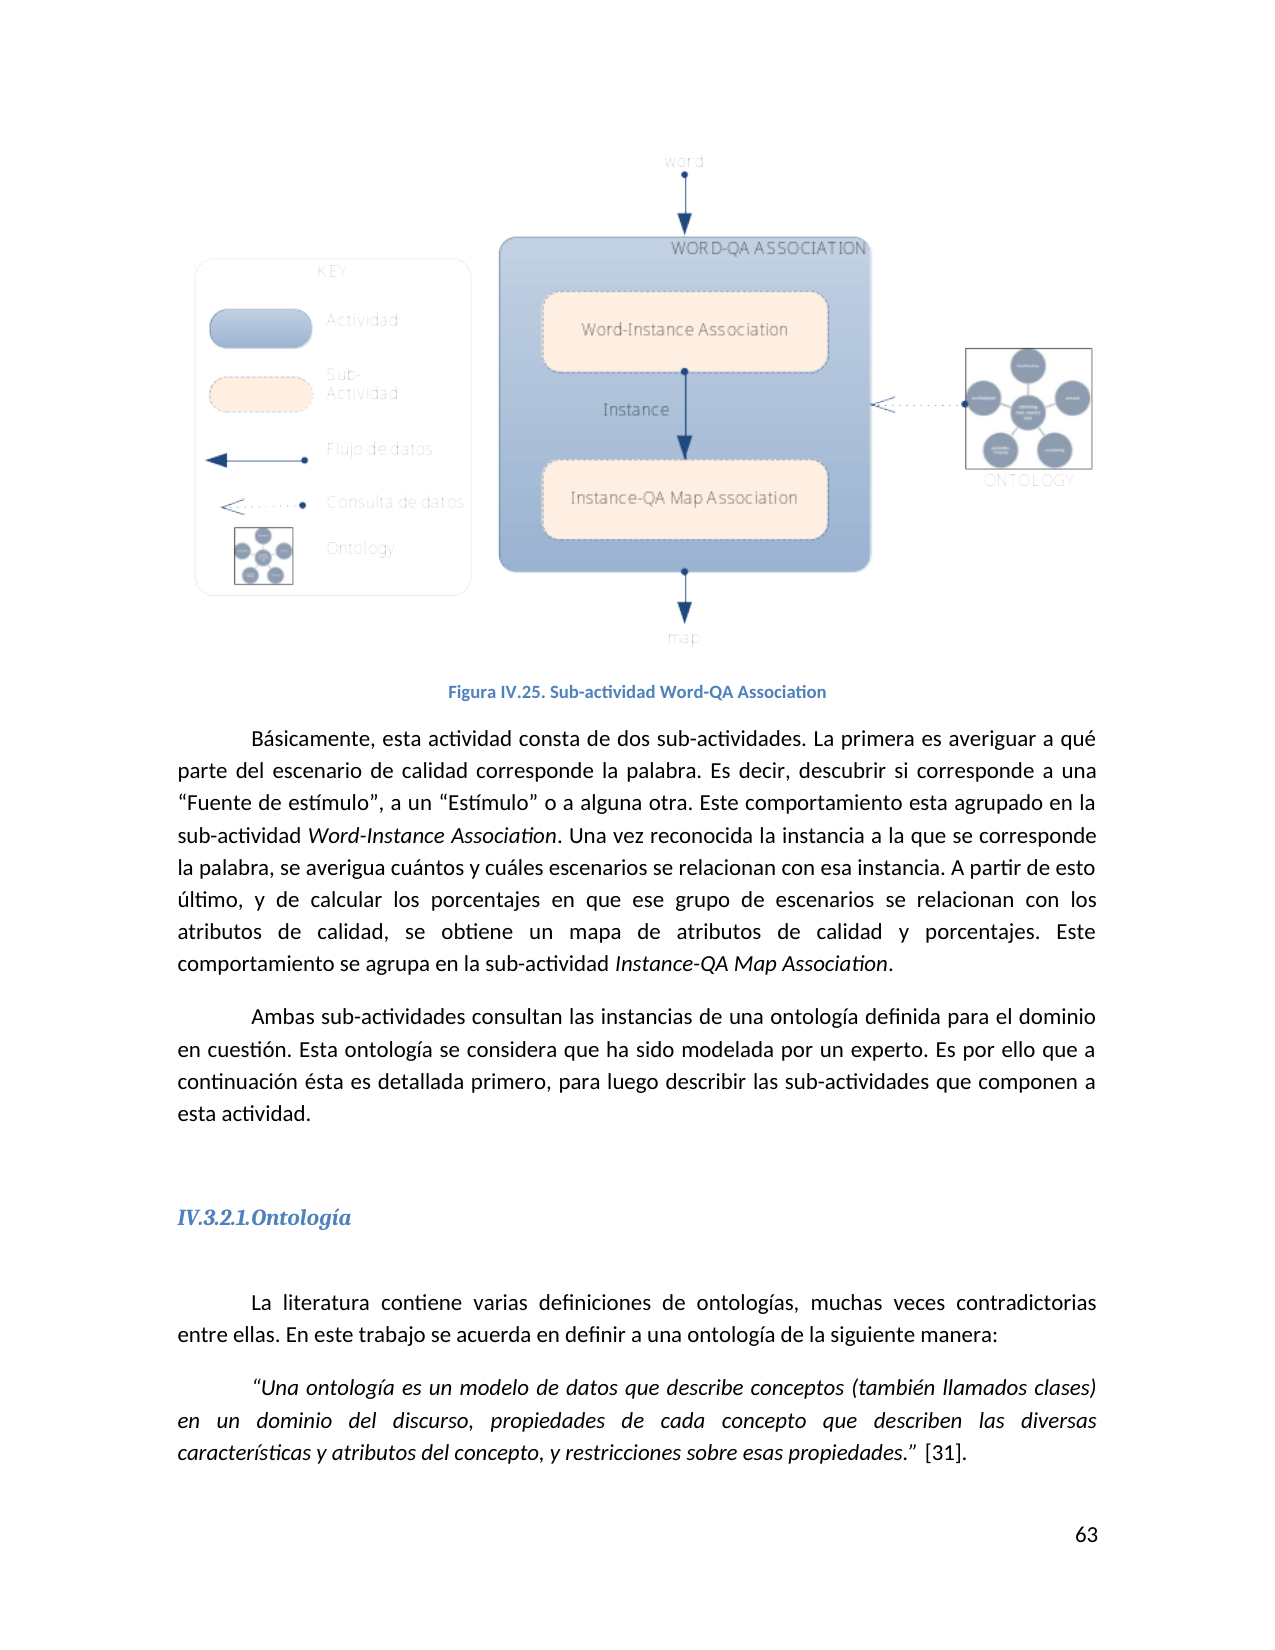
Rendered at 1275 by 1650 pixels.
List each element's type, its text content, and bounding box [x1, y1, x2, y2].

text La literatura contiene varias definiciones de ontologías, muchas veces contradictorias entre ellas. En este trabajo se acuerda en definir a una ontología de la siguiente manera: [177, 1288, 1098, 1348]
text Ambas sub-actividades consultan las instancias de una ontología definida para el dominio en cuestión. Esta ontología se considera que ha sido modelada por un experto. Es por ello que a continuación ésta es detallada primero, para luego describir las sub-actividades que componen a esta actividad. [177, 1002, 1098, 1127]
text Básicamente, esta actividad consta de dos sub-actividades. La primera es averiguar a qué parte del escenario de calidad corresponde la palabra. Es decir, descubrir si corresponde a una “Fuente de estímulo”, a un “Estímulo” o a alguna otra. Este comportamiento esta agrupado en la sub-actividad Word-Instance Association. Una vez reconocida la instancia a la que se corresponde la palabra, se averigua cuántos y cuáles escenarios se relacionan con esa instancia. A partir de esto último, y de calcular los porcentajes en que ese grupo de escenarios se relacionan con los atributos de calidad, se obtiene un mapa de atributos de calidad y porcentajes. Este comportamiento se agrupa en la sub-actividad Instance-QA Map Association. [177, 724, 1098, 977]
text “Una ontología es un modelo de datos que describe conceptos (también llamados clases) en un dominio del discurso, propiedades de cada concepto que describen las diversas características y atributos del concepto, y restricciones sobre esas propiedades.” . [177, 1373, 1098, 1466]
subtitle Ontología [177, 1205, 1098, 1231]
